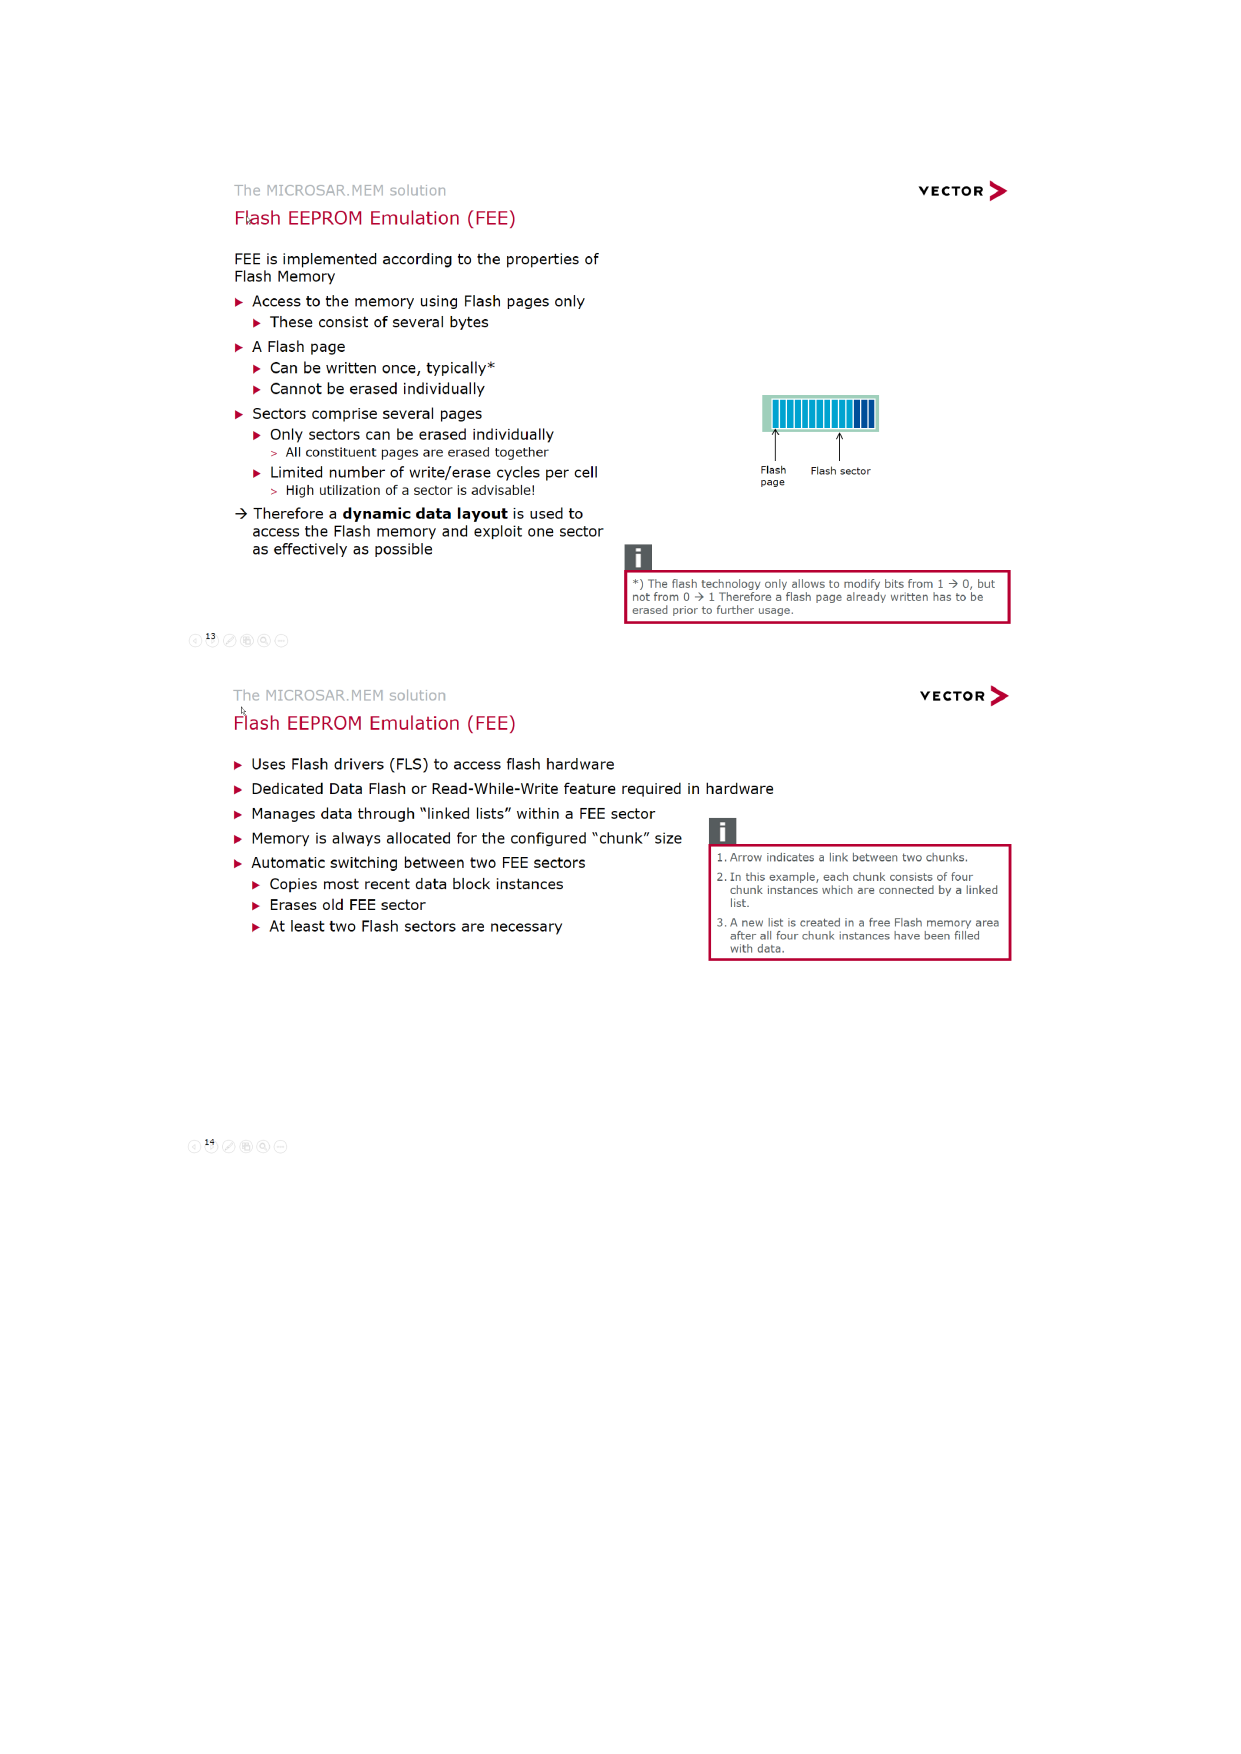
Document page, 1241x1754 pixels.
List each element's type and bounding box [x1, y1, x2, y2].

picture [187, 162, 1053, 648]
picture [187, 668, 1053, 1154]
